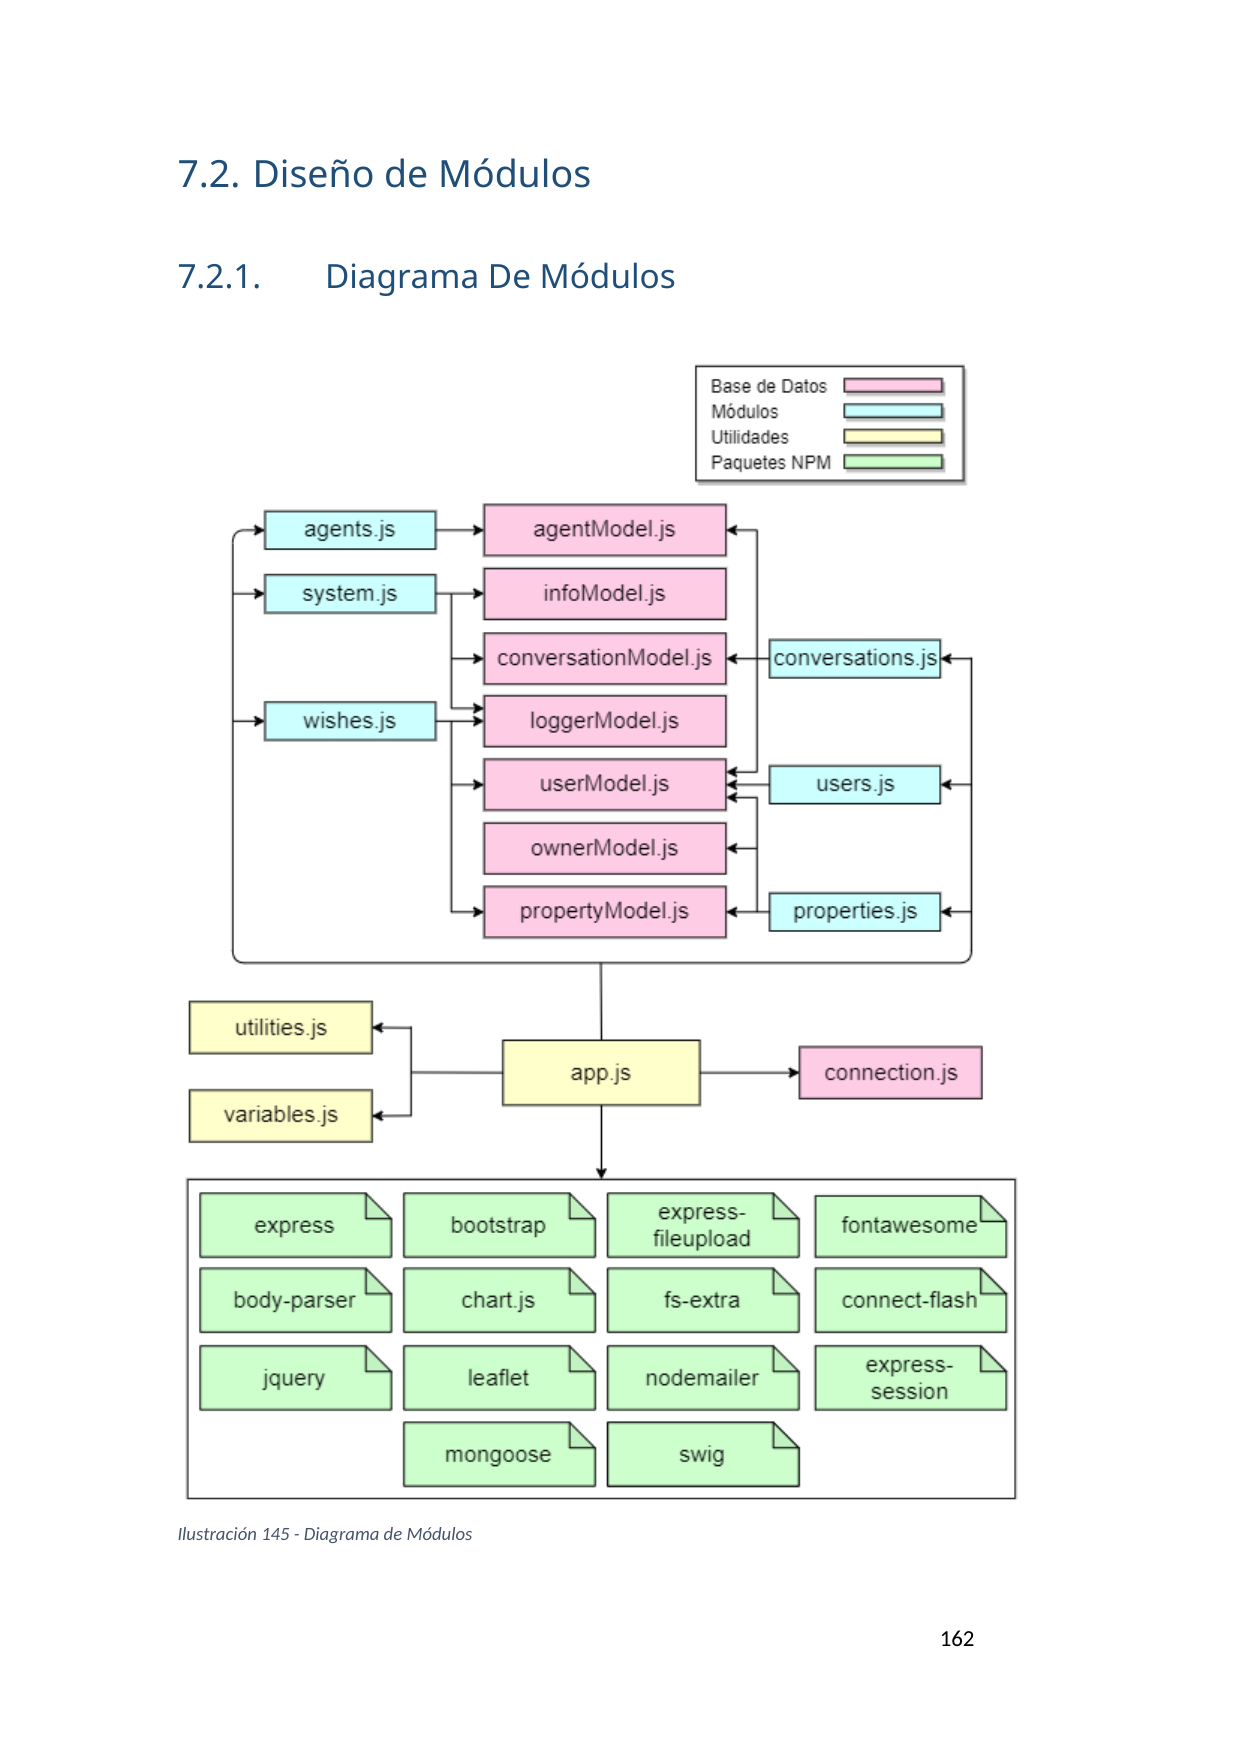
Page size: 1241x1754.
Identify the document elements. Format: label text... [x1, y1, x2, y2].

picture [177, 339, 1028, 1504]
subtitle Diseño de Módulos [177, 148, 974, 199]
subtitle Diagrama De Módulos [177, 253, 974, 298]
